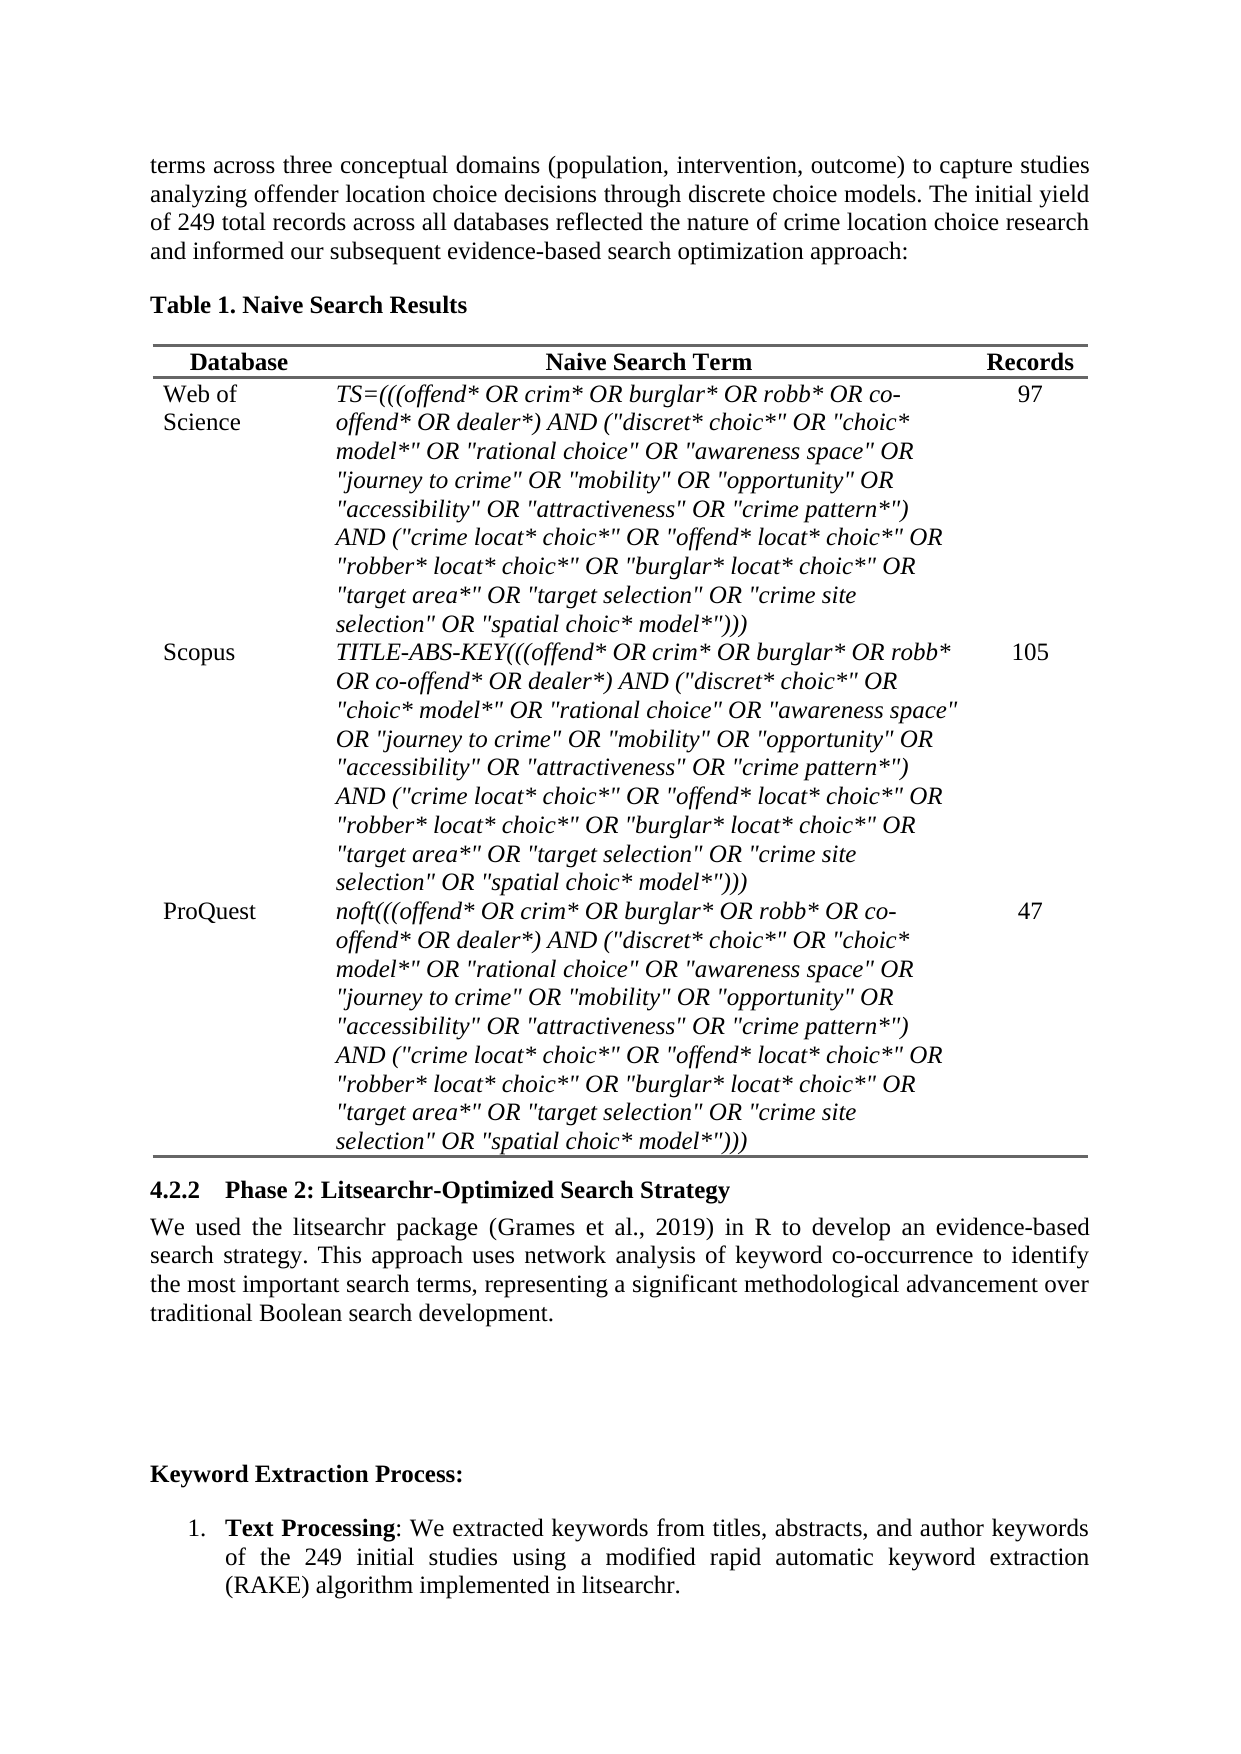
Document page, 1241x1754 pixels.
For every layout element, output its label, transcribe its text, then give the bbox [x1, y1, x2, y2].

list Text Processing: We extracted keywords from titles, abstracts, and author keywords of the 249 initial studies using a modified rapid automatic keyword extraction (RAKE) algorithm implemented in litsearchr. [187, 1513, 1090, 1599]
table_header Records [973, 347, 1088, 376]
table_cell 97 [973, 379, 1088, 637]
text We used the litsearchr package (Grames et al., 2019) in R to develop an evidence-based search strategy. This approach uses network analysis of keyword co-occurrence to identify the most important search terms, representing a significant methodological advancement over traditional Boolean search development. [150, 1212, 1090, 1327]
table_cell 105 [973, 638, 1088, 896]
table_header Naive Search Term [325, 347, 972, 376]
table_header Database [153, 347, 325, 376]
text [150, 150, 1090, 265]
table_cell noft(((offend* OR crim* OR burglar* OR robb* OR co-offend* OR dealer*) AND ("discret* choic*" OR "choic* model*" OR "rational choice" OR "awareness space" OR "journey to crime" OR "mobility" OR "opportunity" OR "accessibility" OR "attractiveness" OR "crime pattern*") AND ("crime locat* choic*" OR "offend* locat* choic*" OR "robber* locat* choic*" OR "burglar* locat* choic*" OR "target area*" OR "target selection" OR "crime site selection" OR "spatial choic* model*"))) [325, 896, 972, 1155]
text Table 1. Naive Search Results [150, 290, 1090, 319]
text Keyword Extraction Process: [150, 1459, 1090, 1488]
subtitle Phase 2: Litsearchr-Optimized Search Strategy [150, 1175, 1090, 1203]
table_cell TS=(((offend* OR crim* OR burglar* OR robb* OR co-offend* OR dealer*) AND ("discret* choic*" OR "choic* model*" OR "rational choice" OR "awareness space" OR "journey to crime" OR "mobility" OR "opportunity" OR "accessibility" OR "attractiveness" OR "crime pattern*") AND ("crime locat* choic*" OR "offend* locat* choic*" OR "robber* locat* choic*" OR "burglar* locat* choic*" OR "target area*" OR "target selection" OR "crime site selection" OR "spatial choic* model*"))) [325, 379, 972, 637]
table_cell ProQuest [153, 896, 325, 1155]
table_cell TITLE-ABS-KEY(((offend* OR crim* OR burglar* OR robb* OR co-offend* OR dealer*) AND ("discret* choic*" OR "choic* model*" OR "rational choice" OR "awareness space" OR "journey to crime" OR "mobility" OR "opportunity" OR "accessibility" OR "attractiveness" OR "crime pattern*") AND ("crime locat* choic*" OR "offend* locat* choic*" OR "robber* locat* choic*" OR "burglar* locat* choic*" OR "target area*" OR "target selection" OR "crime site selection" OR "spatial choic* model*"))) [325, 638, 972, 896]
table_cell Web of Science [153, 379, 325, 637]
table_cell Scopus [153, 638, 325, 896]
table_cell 47 [973, 896, 1088, 1155]
